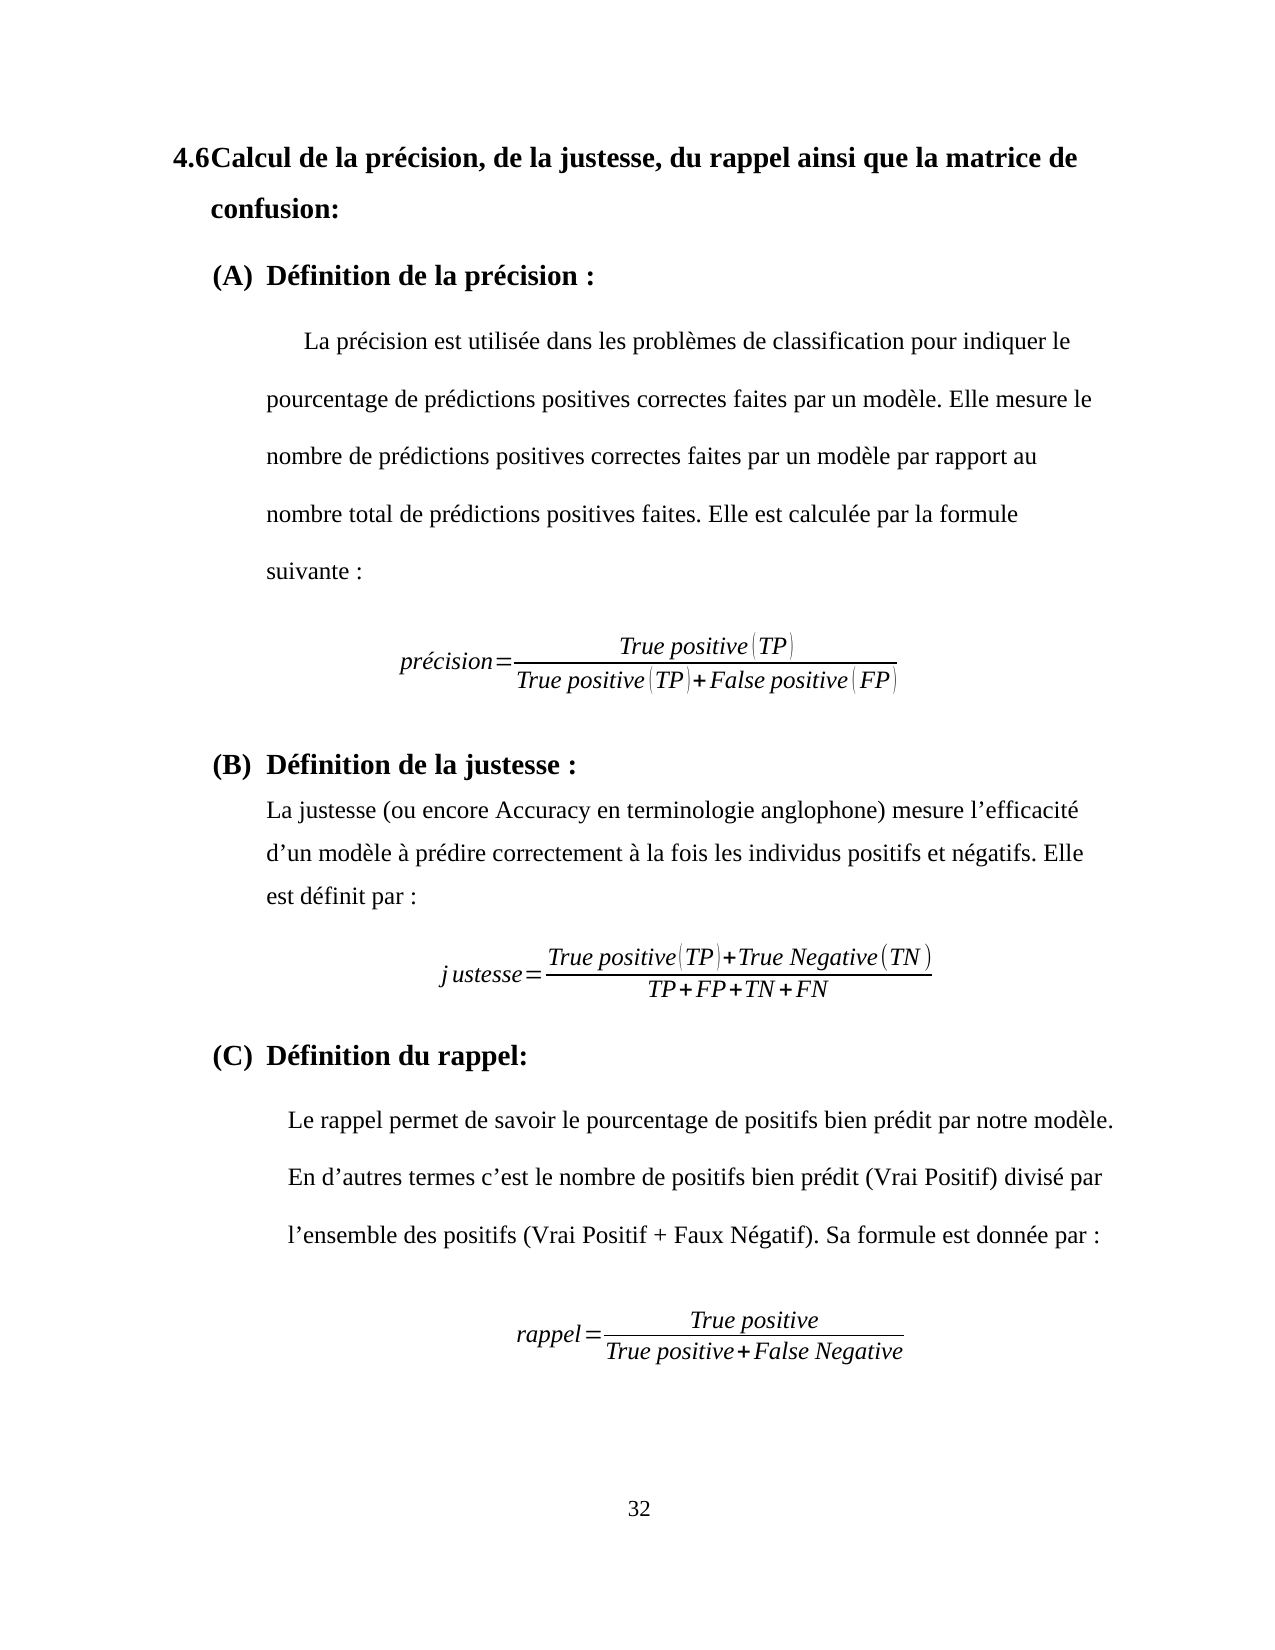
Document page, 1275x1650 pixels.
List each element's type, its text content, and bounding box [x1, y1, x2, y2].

subtitle Définition de la précision : [212, 258, 1105, 292]
subtitle Calcul de la précision, de la justesse, du rappel ainsi que la matrice de confusion: [173, 141, 1105, 224]
text Le rappel permet de savoir le pourcentage de positifs bien prédit par notre modèle. En d’autres termes c’est le nombre de positifs bien prédit (Vrai Positif) divisé par l’ensemble des positifs (Vrai Positif + Faux Négatif). Sa formule est donnée par : [288, 1105, 1134, 1248]
subtitle Définition du rappel: [212, 1038, 1105, 1071]
subtitle La précision est utilisée dans les problèmes de classification pour indiquer le pourcentage de prédictions positives correctes faites par un modèle. Elle mesure le nombre de prédictions positives correctes faites par un modèle par rapport au nombre total de prédictions positives faites. Elle est calculée par la formule suivante : [266, 326, 1105, 585]
subtitle Définition de la justesse : La justesse (ou encore Accuracy en terminologie anglophone) mesure l’efficacité d’un modèle à prédire correctement à la fois les individus positifs et négatifs. Elle est définit par : [212, 747, 1105, 910]
